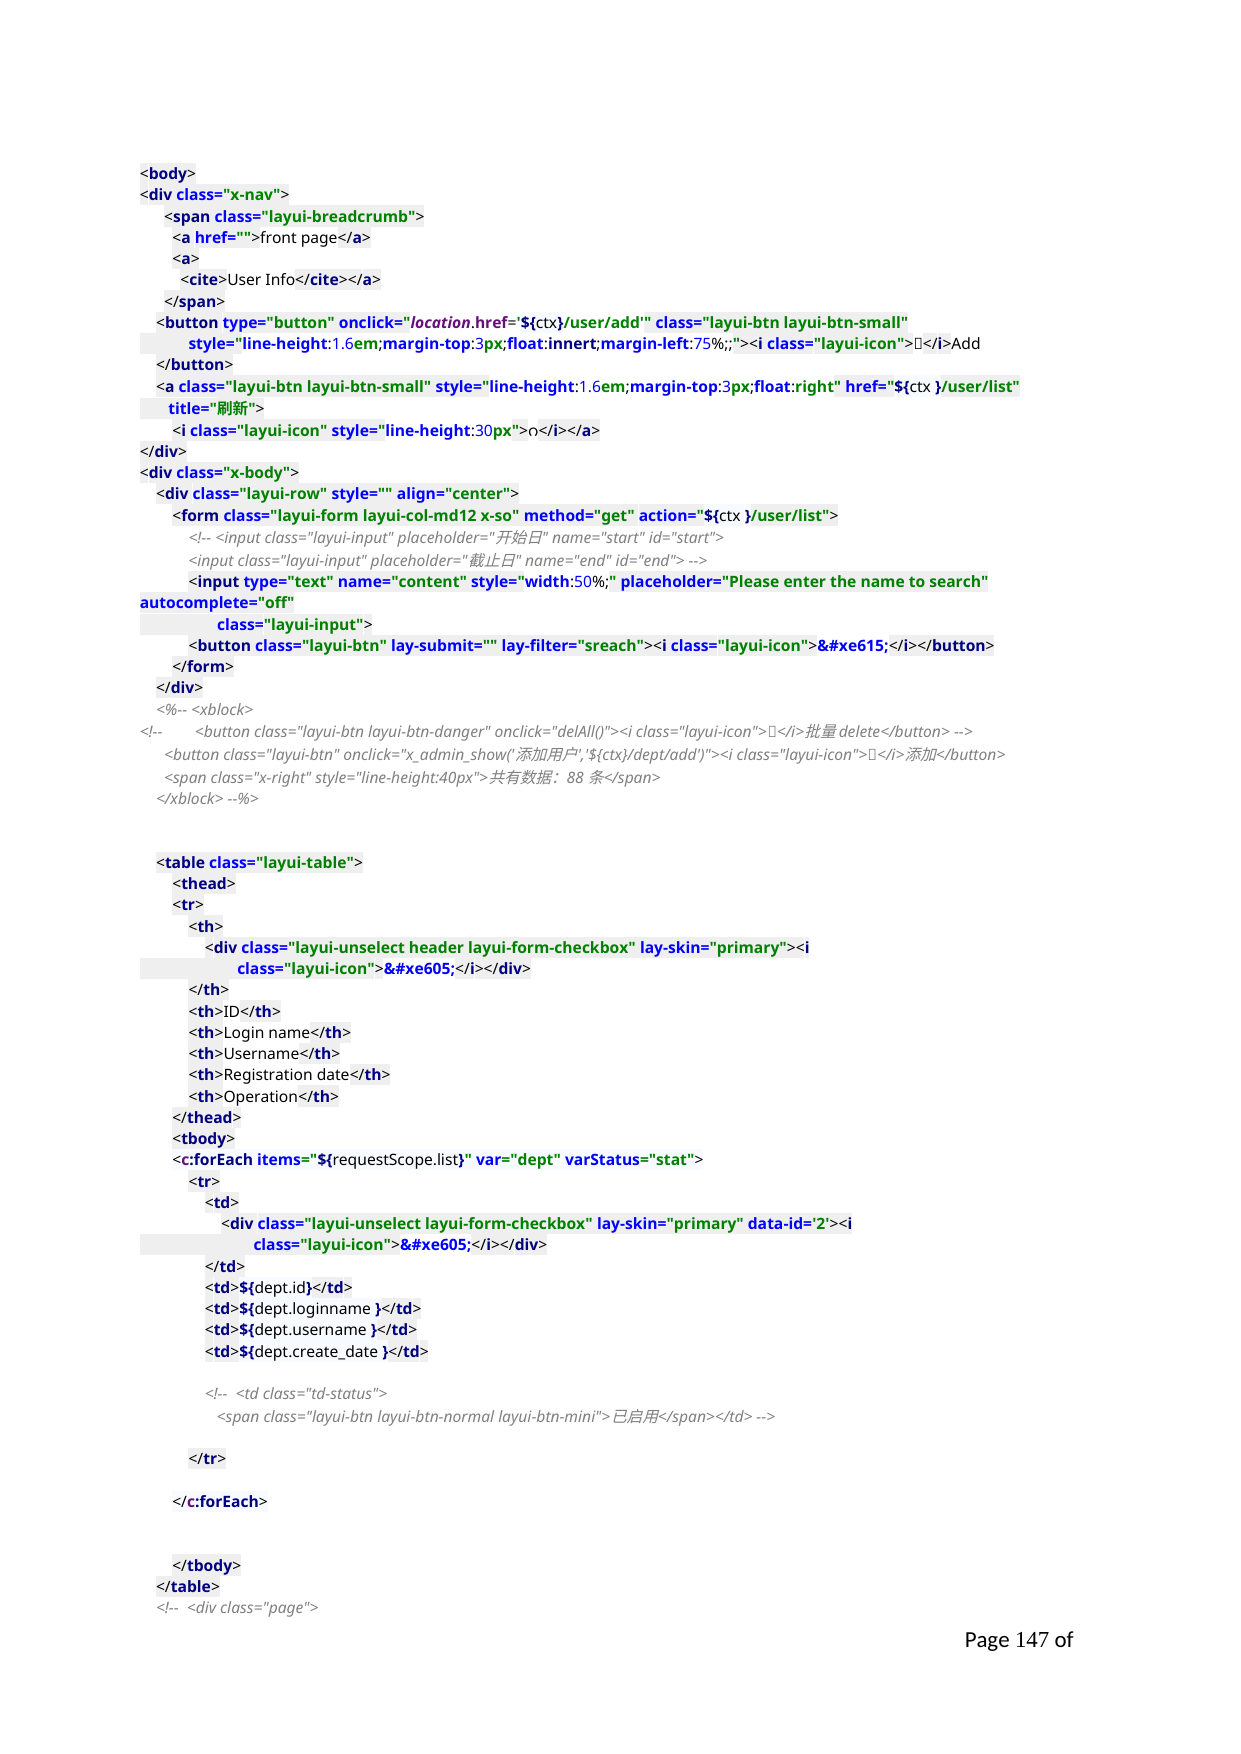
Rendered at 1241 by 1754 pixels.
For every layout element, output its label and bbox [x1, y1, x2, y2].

text [139, 142, 1101, 1618]
